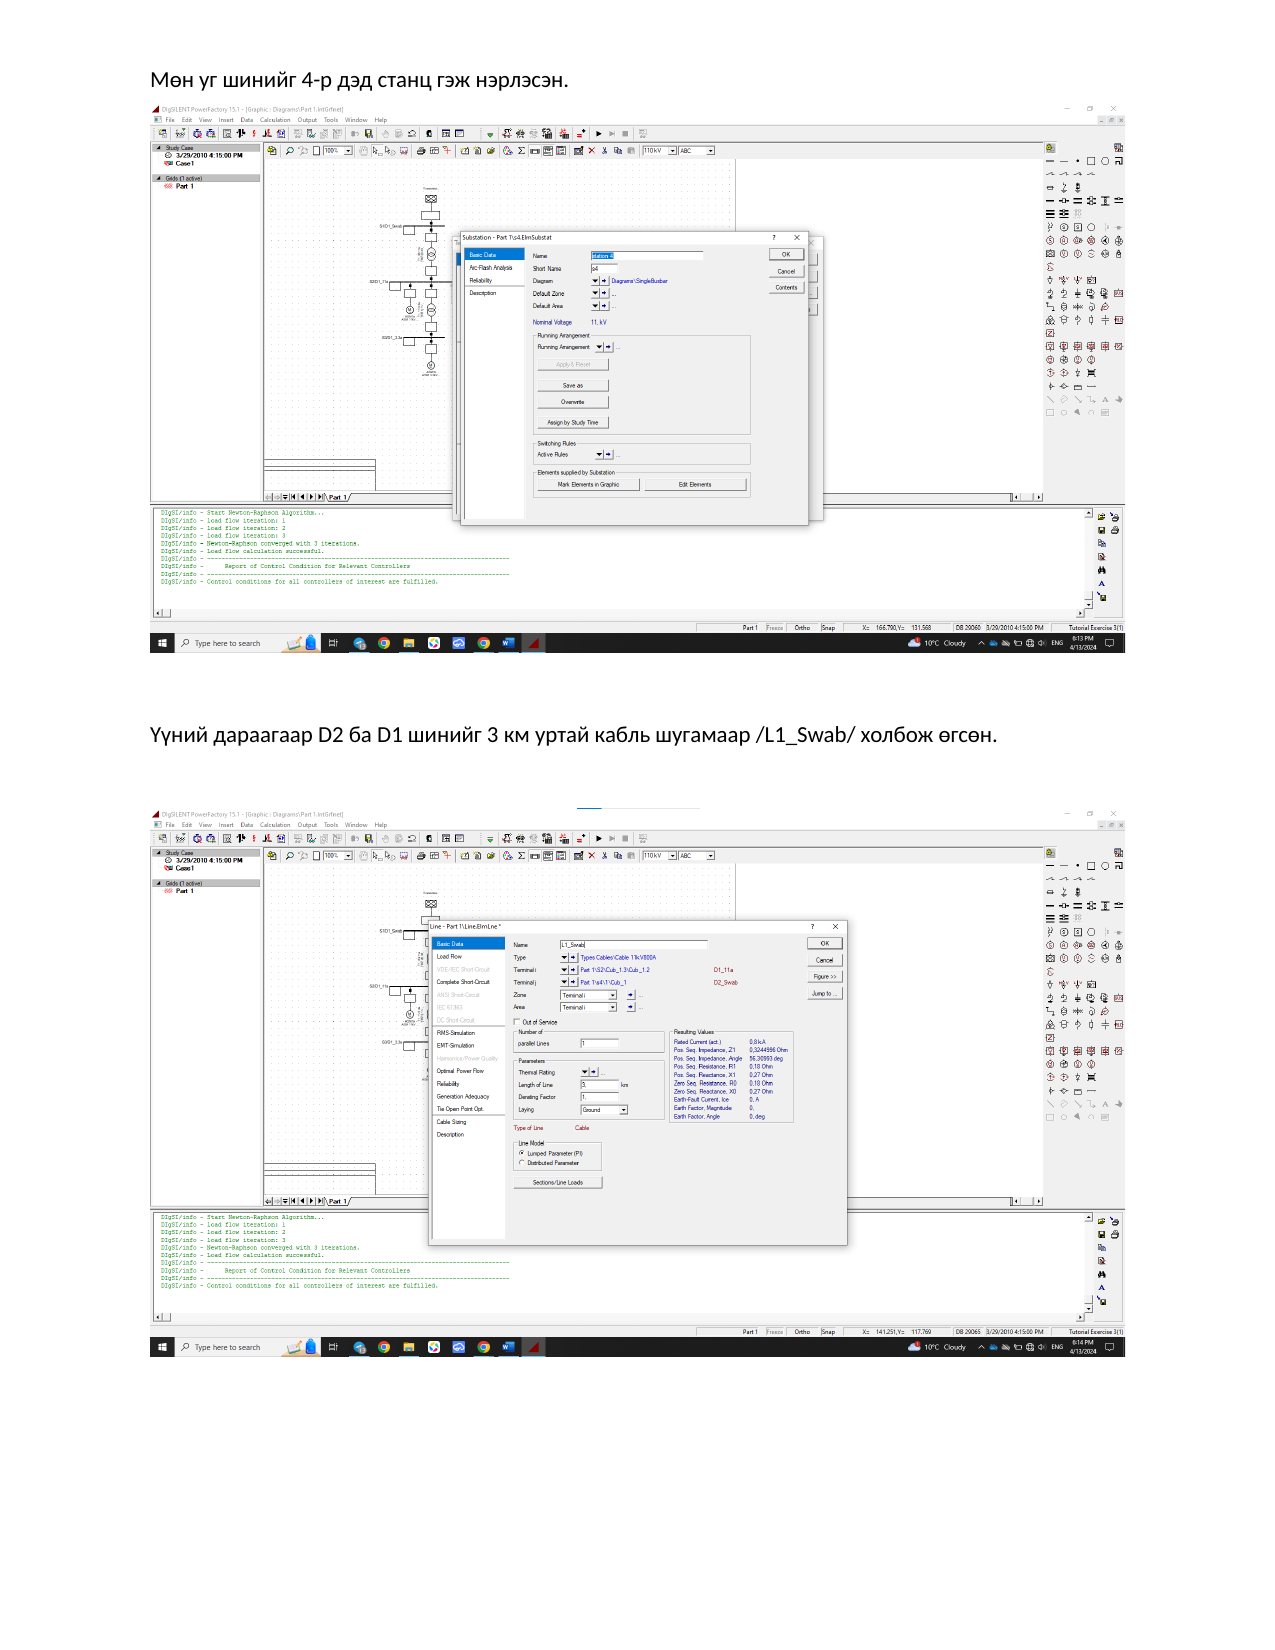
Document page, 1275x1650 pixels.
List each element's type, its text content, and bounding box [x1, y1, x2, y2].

text Мөн уг шинийг 4-р дэд станц гэж нэрлэсэн. [150, 66, 1125, 94]
picture [150, 104, 1125, 653]
text Үүний дараагаар D2 ба D1 шинийг 3 км уртай кабль шугамаар /L1_Swab/ холбож өгсөн. [150, 720, 1125, 748]
picture [150, 808, 1125, 1357]
